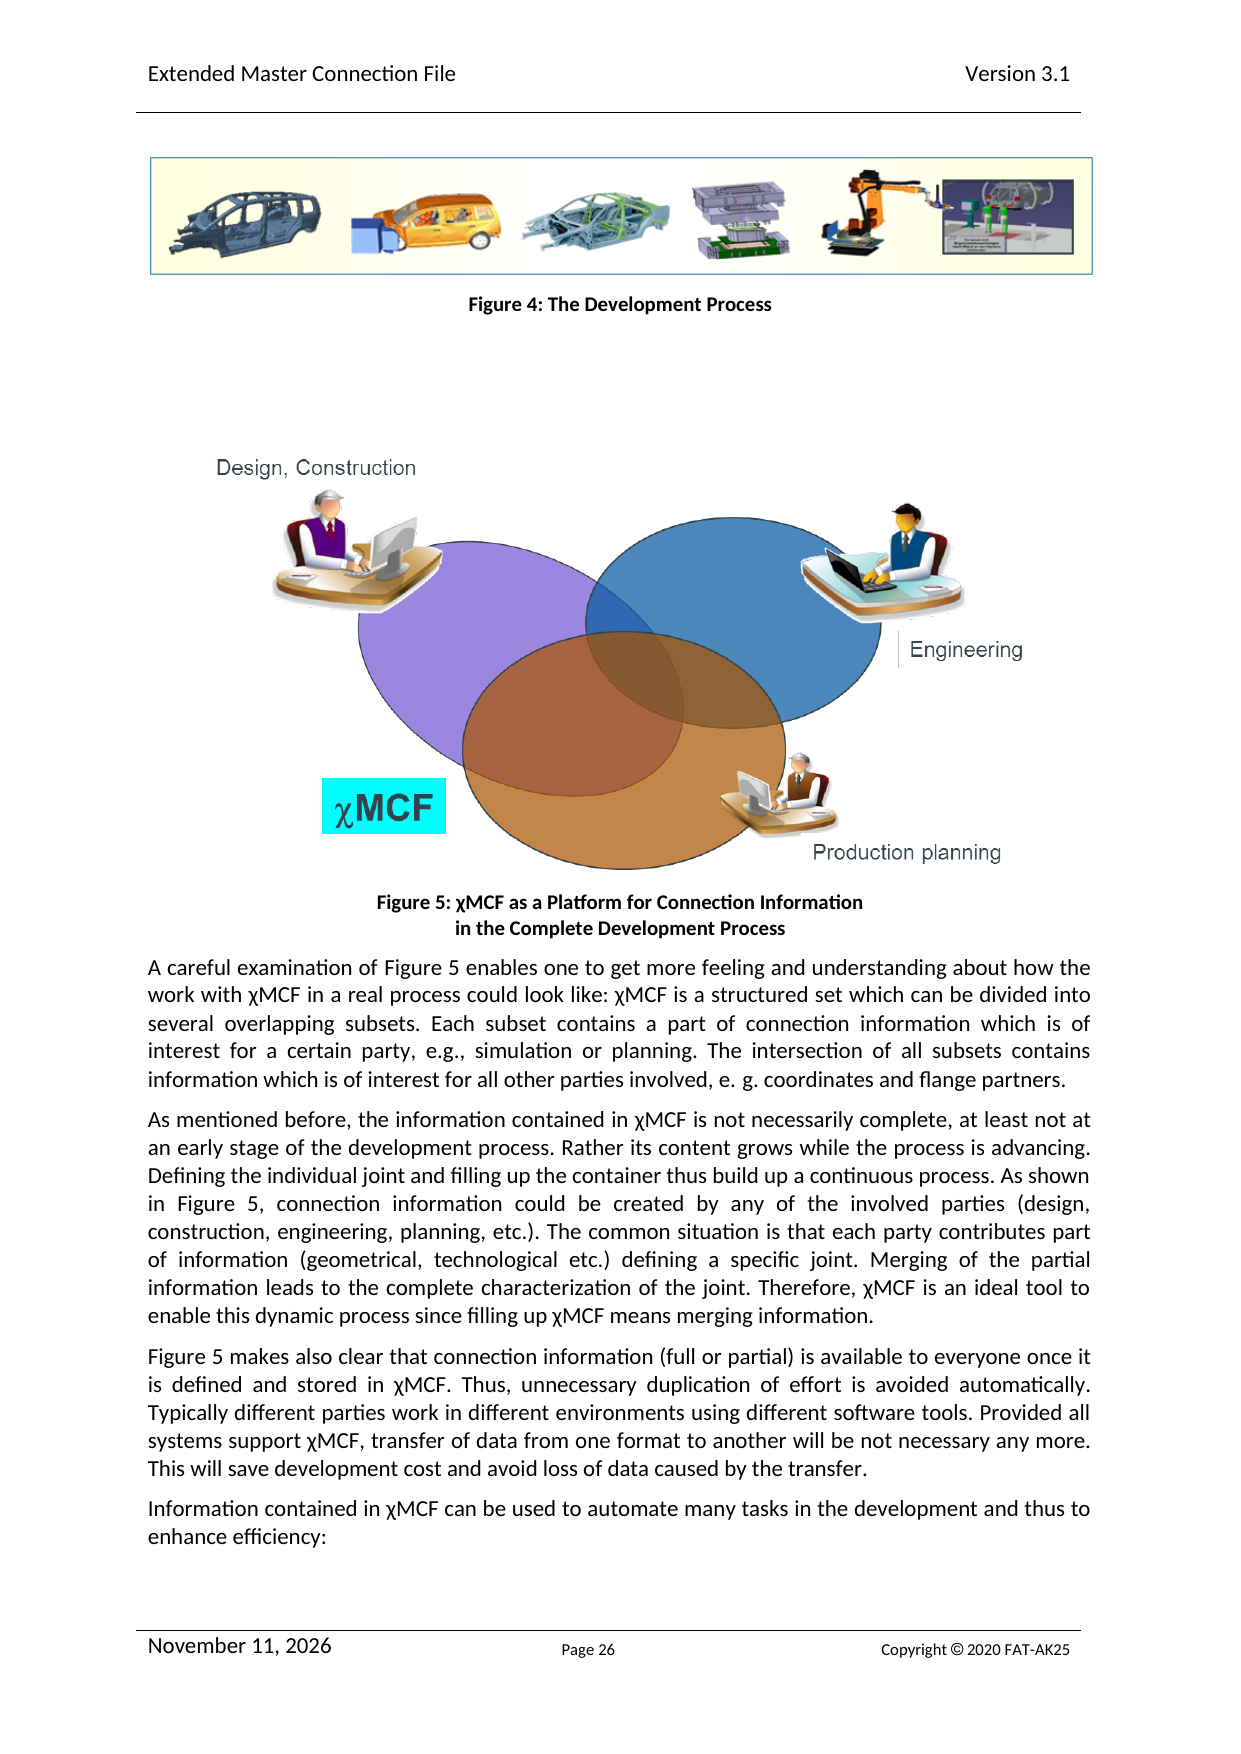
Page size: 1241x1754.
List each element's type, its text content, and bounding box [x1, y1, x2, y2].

text A careful examination of Figure 5 enables one to get more feeling and understanding about how the work with χMCF in a real process could look like: χMCF is a structured set which can be divided into several overlapping subsets. Each subset contains a part of connection information which is of interest for a certain party, e.g., simulation or planning. The intersection of all subsets contains information which is of interest for all other parties involved, e. g. coordinates and flange partners. [148, 953, 1092, 1093]
text Figure 5: χMCF as a Platform for Connection Information in the Complete Development Process [148, 889, 1092, 940]
text Figure 4: The Development Process [148, 291, 1092, 317]
text As mentioned before, the information contained in χMCF is not necessarily complete, at least not at an early stage of the development process. Rather its content grows while the process is advancing. Defining the individual joint and filling up the container thus build up a continuous process. As shown in Figure 5, connection information could be created by any of the involved parties (design, construction, engineering, planning, etc.). The common situation is that each party contributes part of information (geometrical, technological etc.) defining a specific joint. Merging of the partial information leads to the complete characterization of the joint. Therefore, χMCF is an ideal tool to enable this dynamic process since filling up χMCF means merging information. [148, 1105, 1092, 1329]
picture [203, 448, 1037, 877]
picture [147, 153, 1097, 279]
text Figure 5 makes also clear that connection information (full or partial) is available to everyone once it is defined and stored in χMCF. Thus, unnecessary duplication of effort is avoided automatically. Typically different parties work in different environments using different software tools. Provided all systems support χMCF, transfer of data from one format to another will be not necessary any more. This will save development cost and avoid loss of data caused by the transfer. [148, 1342, 1092, 1482]
text Information contained in χMCF can be used to automate many tasks in the development and thus to enhance efficiency: [148, 1494, 1092, 1551]
